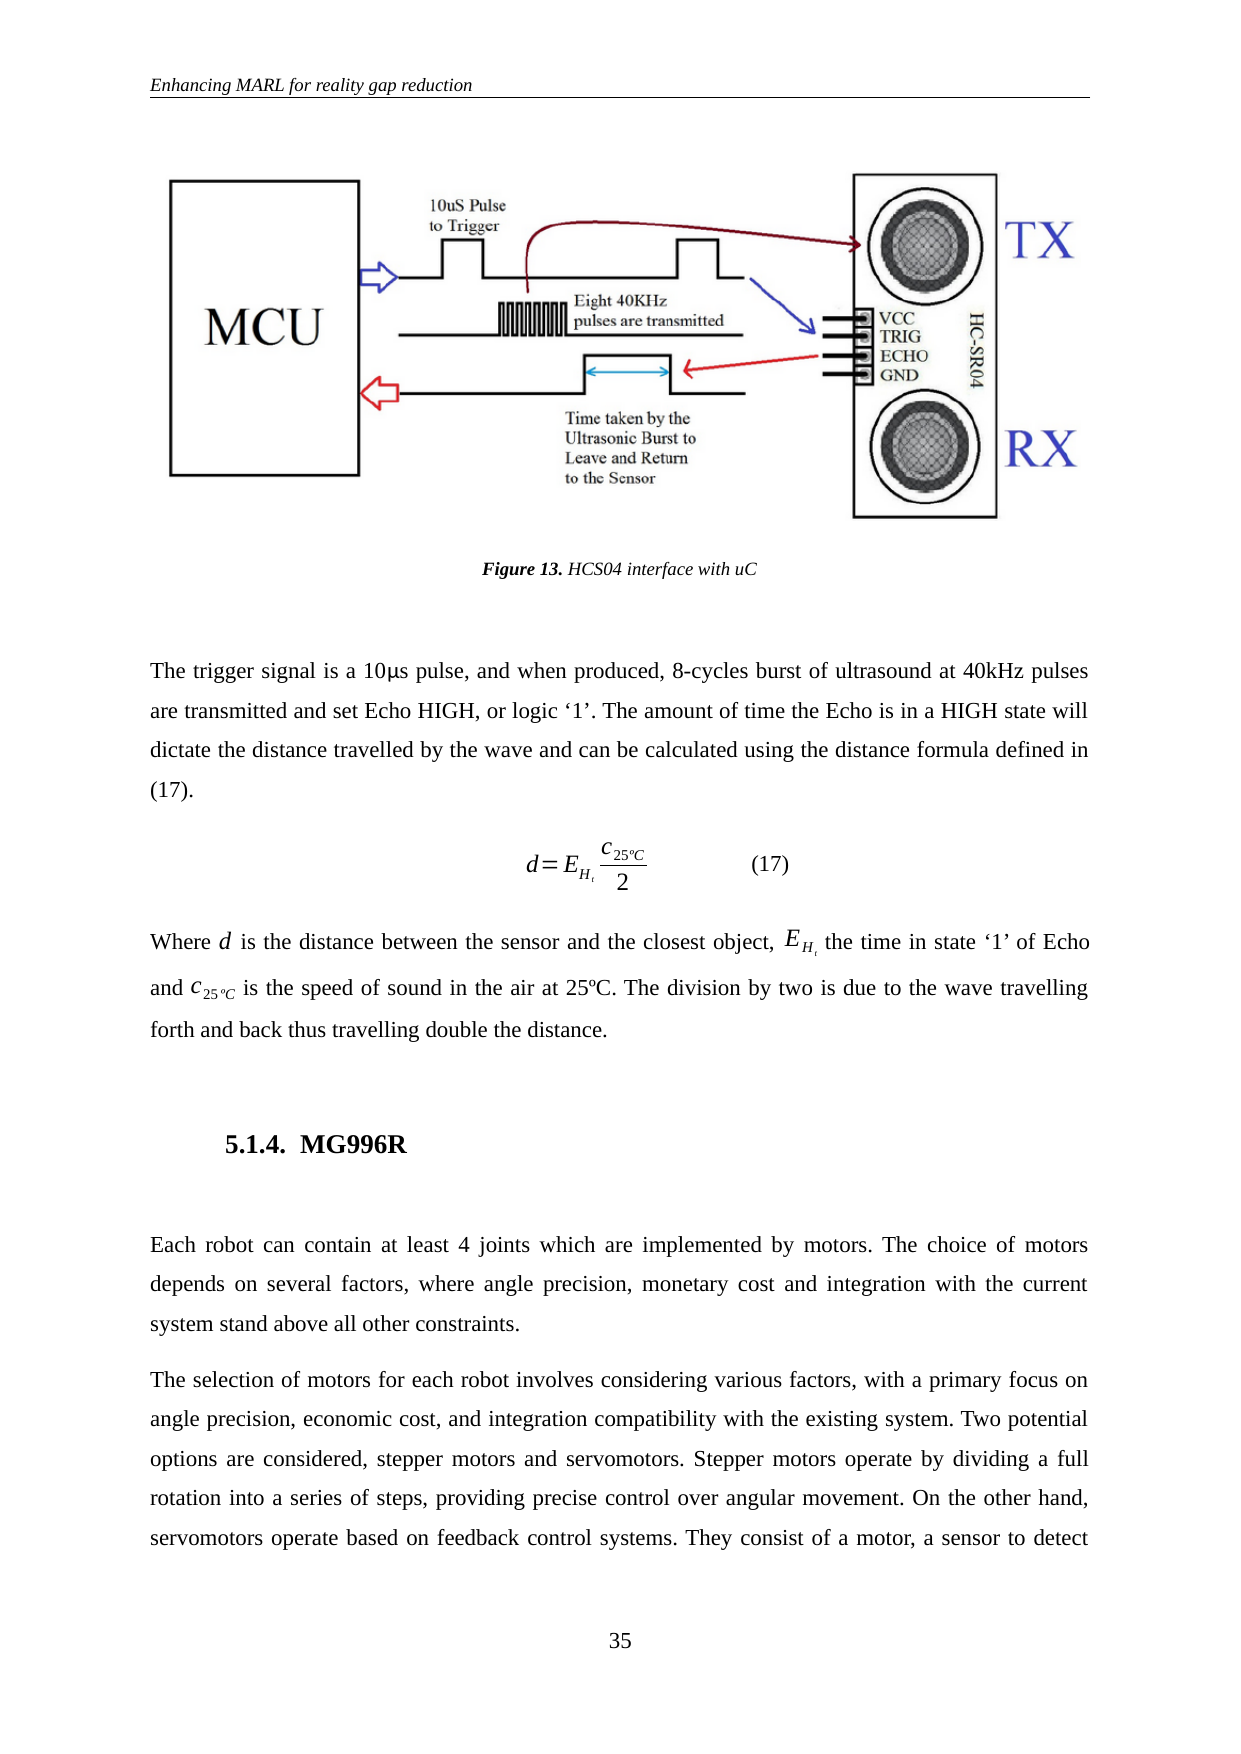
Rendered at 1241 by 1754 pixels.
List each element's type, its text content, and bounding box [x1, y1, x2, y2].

text Each robot can contain at least 4 joints which are implemented by motors. The choice of motors depends on several factors, where angle precision, monetary cost and integration with the current system stand above all other constraints. [150, 1231, 1090, 1336]
picture [150, 150, 1091, 528]
text The trigger signal is a 10μs pulse, and when produced, 8-cycles burst of ultrasound at 40kHz pulses are transmitted and set Echo HIGH, or logic ‘1’. The amount of time the Echo is in a HIGH state will dictate the distance travelled by the wave and can be calculated using the distance formula defined in (17). [150, 656, 1090, 802]
text Figure 13. HCS04 interface with uC [150, 557, 1090, 579]
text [150, 1366, 1090, 1550]
text (17) [150, 832, 1090, 895]
text Where is the distance between the sensor and the closest object, the time in state ‘1’ of Echo and is the speed of sound in the air at 25ºC. The division by two is due to the wave travelling forth and back thus travelling double the distance. [150, 925, 1090, 1042]
subtitle MG996R [225, 1128, 1090, 1159]
